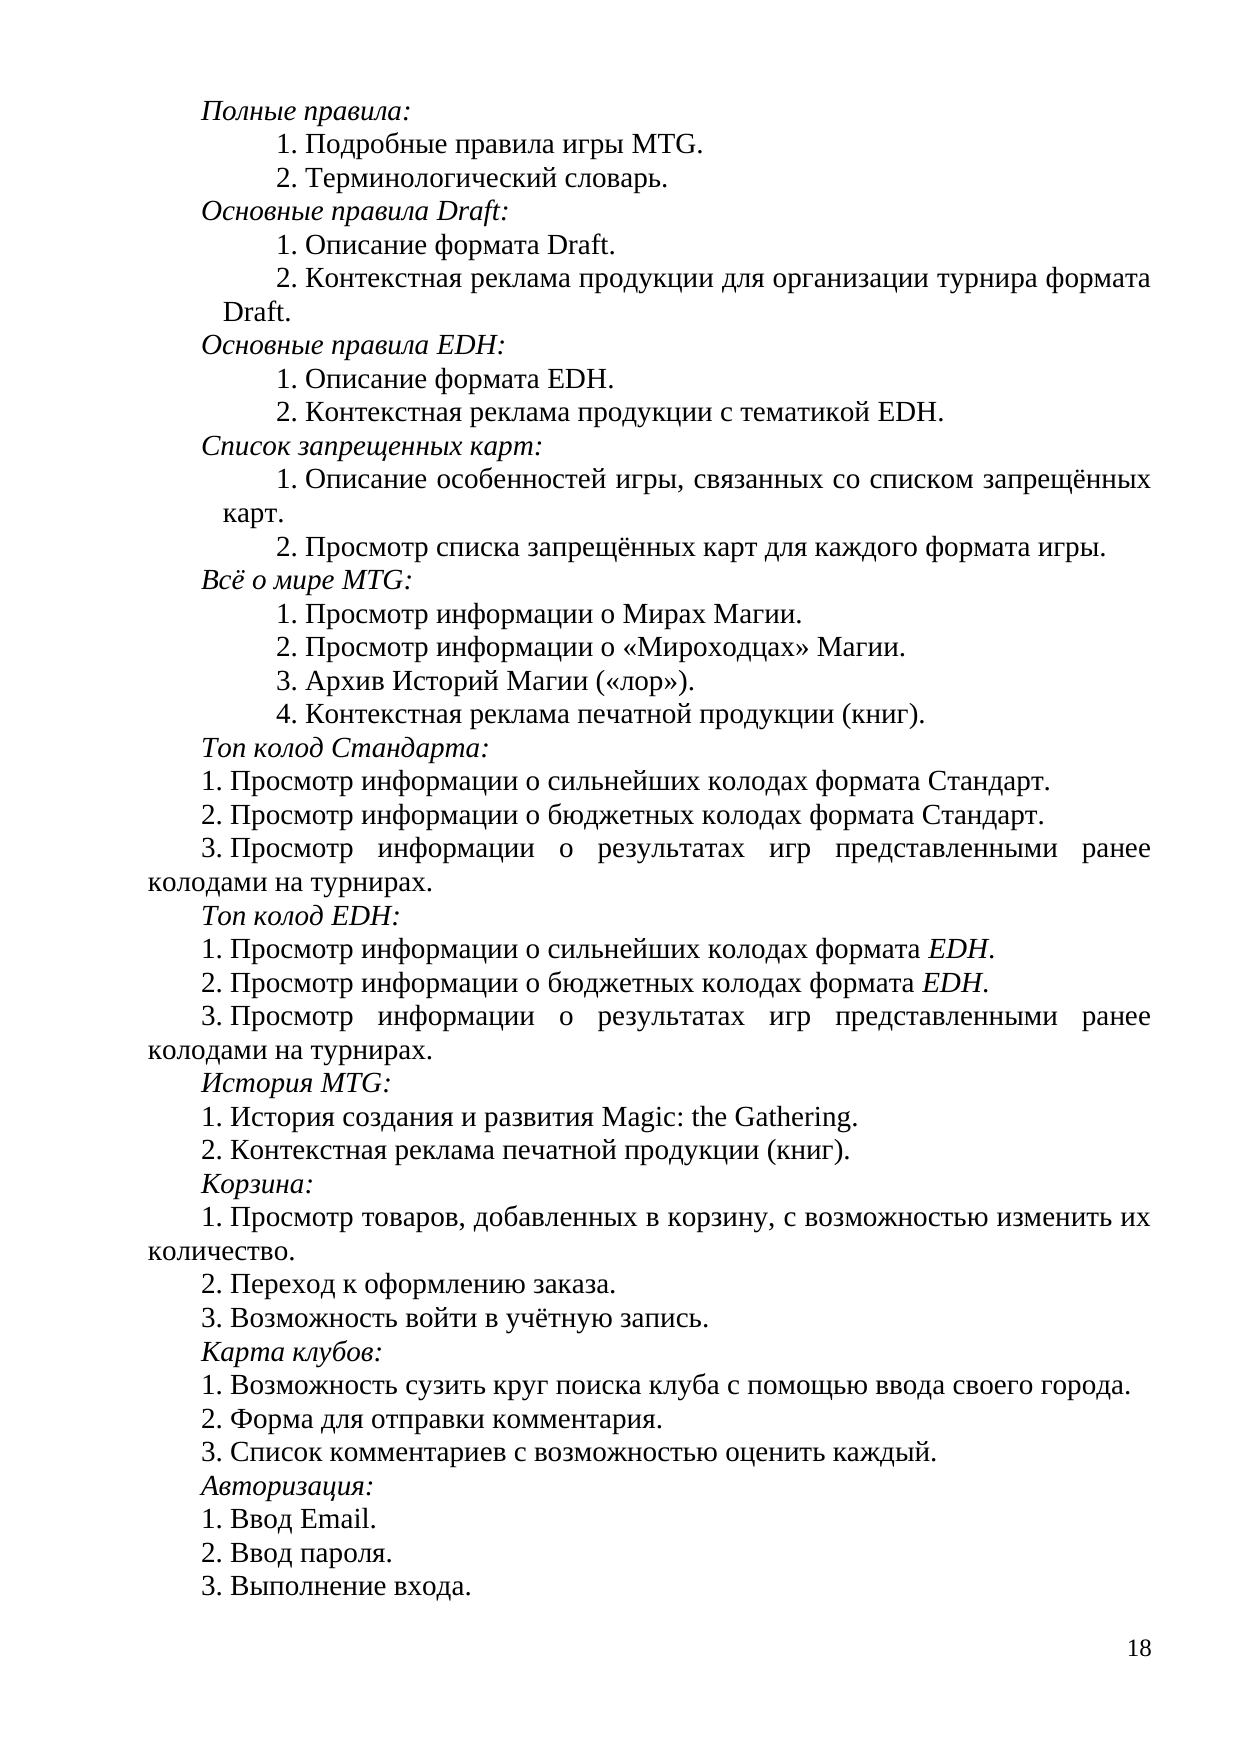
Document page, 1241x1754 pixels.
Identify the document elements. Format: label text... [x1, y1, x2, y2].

list Переход к оформлению заказа. [148, 1267, 1152, 1300]
list Список комментариев c возможностью оценить каждый. [148, 1434, 1152, 1468]
list Просмотр информации о сильнейших колодах формата Стандарт. [148, 763, 1152, 797]
list Просмотр информации о Мирах Магии. [223, 596, 1152, 629]
text Авторизация: [148, 1468, 1152, 1501]
list Просмотр информации о результатах игр представленными ранее колодами на турнирах. [148, 998, 1152, 1065]
list Архив Историй Магии («лор»). [223, 663, 1152, 696]
list Подробные правила игры MTG. [223, 126, 1152, 160]
list Основные правила Draft: [148, 193, 1152, 227]
list Просмотр информации о бюджетных колодах формата Стандарт. [148, 797, 1152, 831]
text Топ колод EDH: [148, 898, 1152, 931]
list Контекстная реклама печатной продукции (книг). [223, 696, 1152, 730]
list Возможность сузить круг поиска клуба с помощью ввода своего города. [148, 1367, 1152, 1401]
list Просмотр товаров, добавленных в корзину, с возможностью изменить их количество. [148, 1199, 1152, 1267]
text Всё о мире MTG: [148, 562, 1152, 596]
text Корзина: [148, 1166, 1152, 1199]
list Основные правила EDH: [148, 327, 1152, 361]
list Описание формата EDH. [223, 361, 1152, 394]
list Терминологический словарь. [223, 160, 1152, 193]
list Просмотр списка запрещённых карт для каждого формата игры. [223, 529, 1152, 562]
text Карта клубов: [148, 1334, 1152, 1367]
list Описание особенностей игры, связанных со списком запрещённых карт. [223, 462, 1152, 529]
list История создания и развития Magic: the Gathering. [148, 1099, 1152, 1132]
list Просмотр информации о сильнейших колодах формата EDH. [201, 931, 1152, 965]
list Ввод Email. [148, 1501, 1152, 1535]
text История MTG: [148, 1065, 1152, 1099]
list Полные правила: [148, 93, 1152, 126]
list Форма для отправки комментария. [148, 1401, 1152, 1434]
list Описание формата Draft. [223, 227, 1152, 260]
list Просмотр информации о «Мироходцах» Магии. [223, 629, 1152, 663]
list Ввод пароля. [148, 1535, 1152, 1568]
list Просмотр информации о бюджетных колодах формата EDH. [148, 965, 1152, 998]
list Возможность войти в учётную запись. [148, 1300, 1152, 1334]
list Просмотр информации о результатах игр представленными ранее колодами на турнирах. [148, 831, 1152, 898]
list Выполнение входа. [148, 1568, 1152, 1602]
list Контекстная реклама продукции для организации турнира формата Draft. [223, 260, 1152, 327]
list Контекстная реклама продукции с тематикой EDH. [223, 394, 1152, 428]
text Список запрещенных карт: [148, 428, 1152, 462]
list Контекстная реклама печатной продукции (книг). [148, 1132, 1152, 1166]
text Топ колод Стандарта: [148, 730, 1152, 763]
